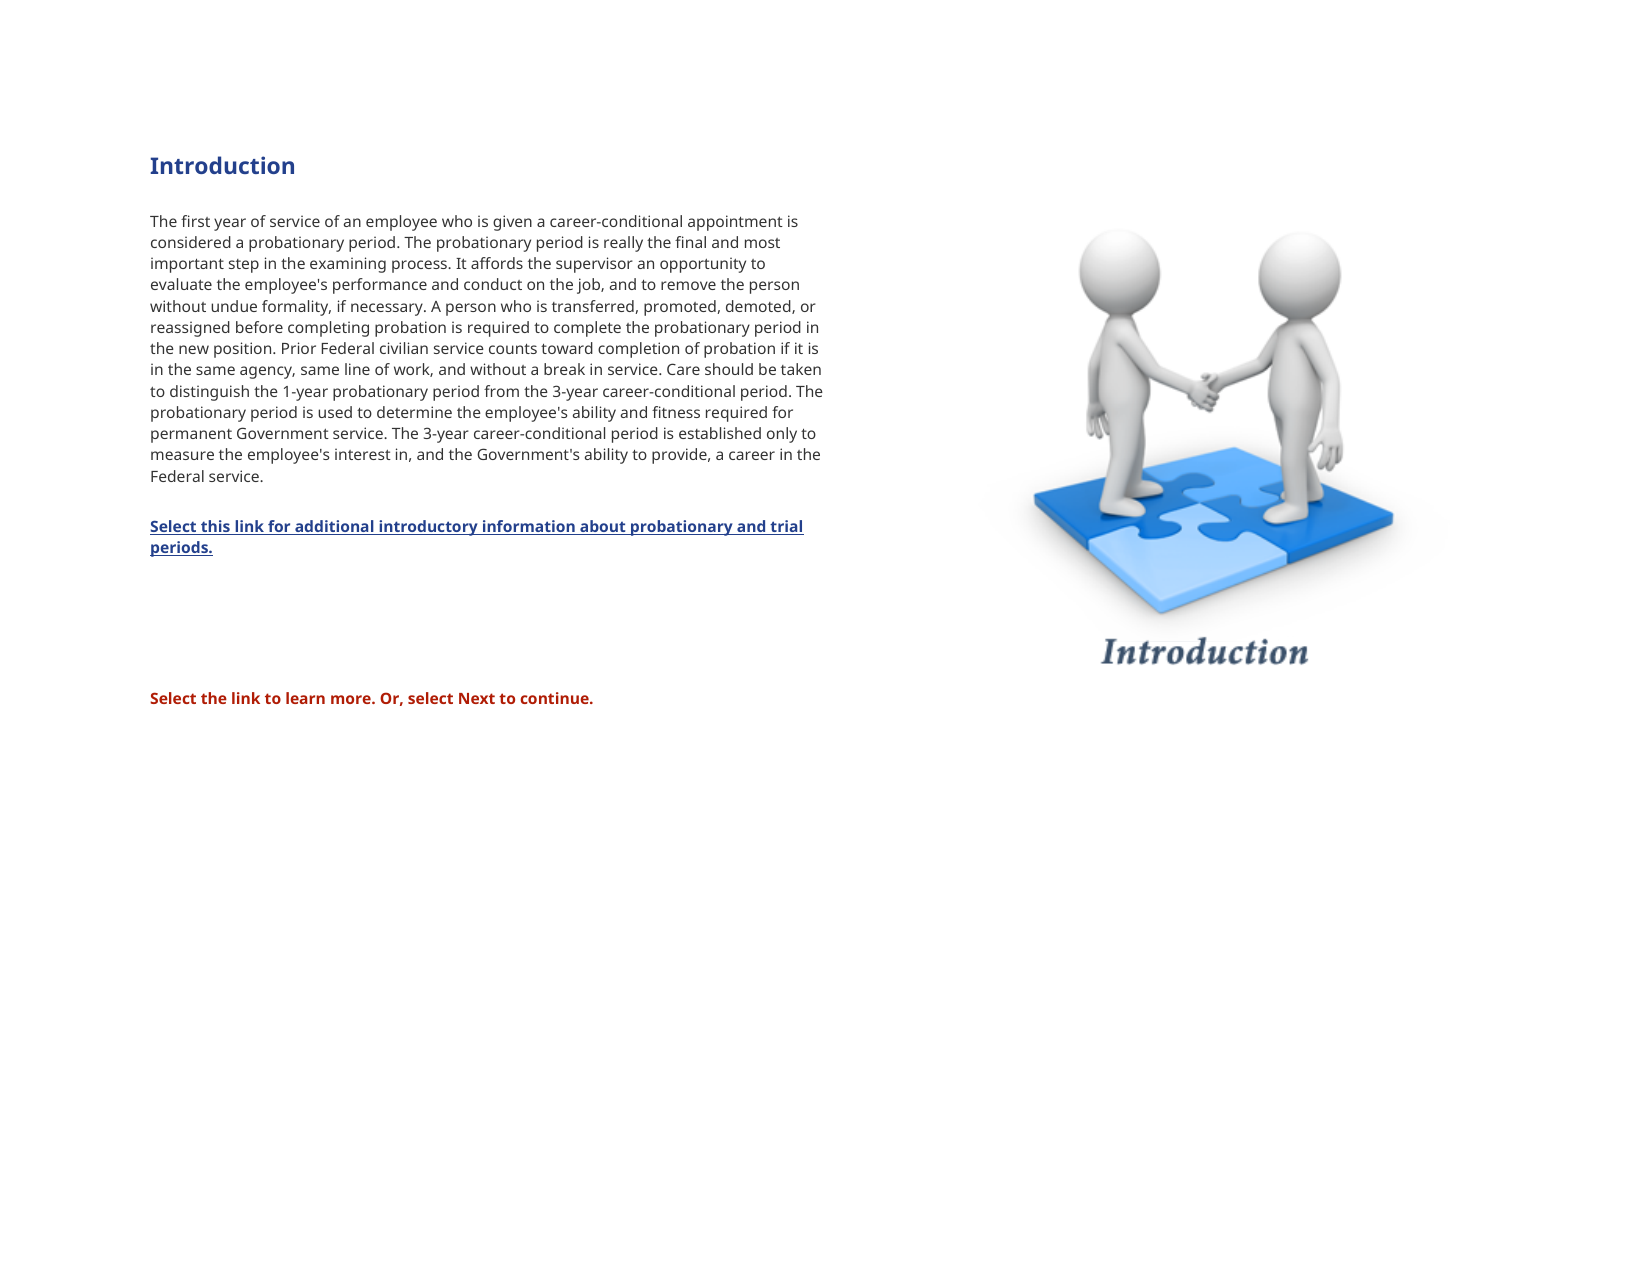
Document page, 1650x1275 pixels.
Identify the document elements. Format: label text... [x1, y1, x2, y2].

picture [844, 167, 1545, 692]
text Select this link for additional introductory information about probationary and trial periods. [150, 516, 844, 558]
text Introduction [150, 150, 1500, 181]
text Select the link to learn more. Or, select Next to continue. [150, 688, 1500, 709]
text The first year of service of an employee who is given a career-conditional appointment is considered a probationary period. The probationary period is really the final and most important step in the examining process. It affords the supervisor an opportunity to evaluate the employee's performance and conduct on the job, and to remove the person without undue formality, if necessary. A person who is transferred, promoted, demoted, or reassigned before completing probation is required to complete the probationary period in the new position. Prior Federal civilian service counts toward completion of probation if it is in the same agency, same line of work, and without a break in service. Care should be taken to distinguish the 1-year probationary period from the 3-year career-conditional period. The probationary period is used to determine the employee's ability and fitness required for permanent Government service. The 3-year career-conditional period is established only to measure the employee's interest in, and the Government's ability to provide, a career in the Federal service. [150, 210, 844, 487]
